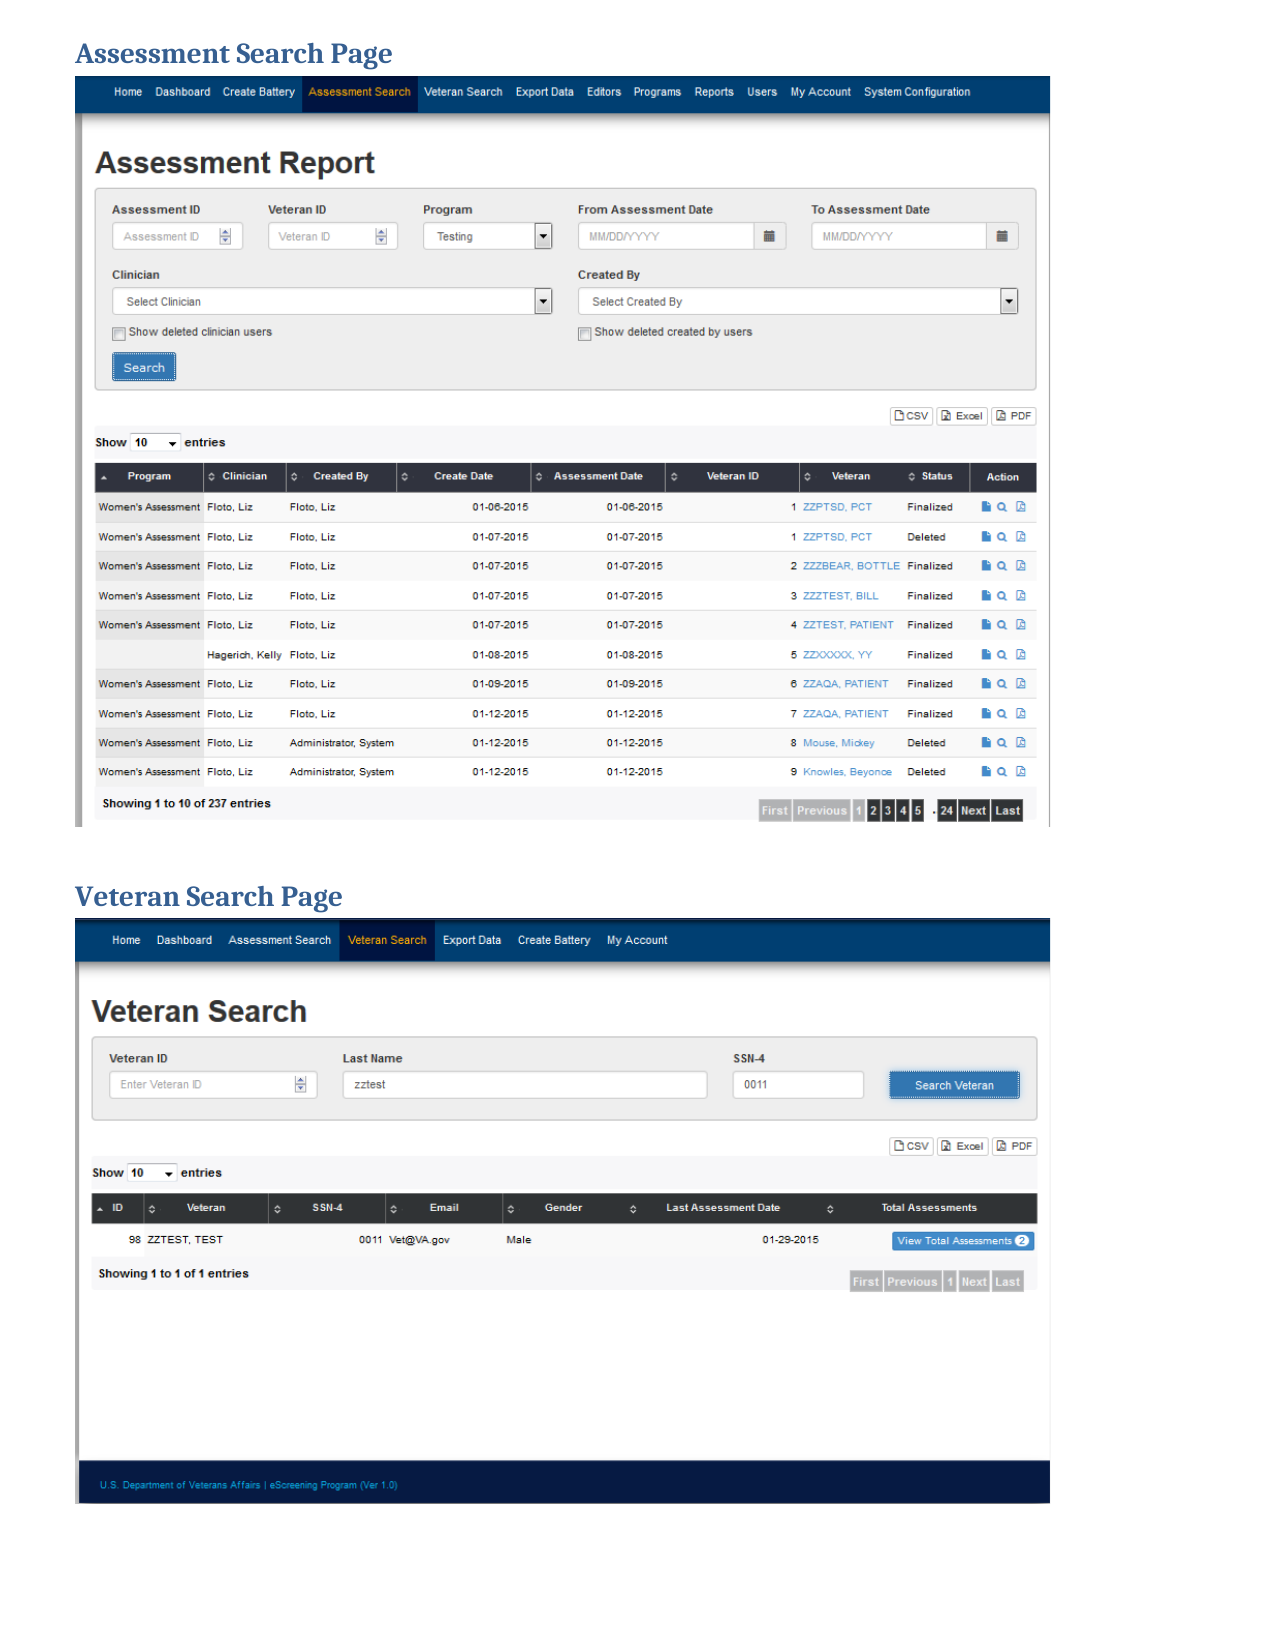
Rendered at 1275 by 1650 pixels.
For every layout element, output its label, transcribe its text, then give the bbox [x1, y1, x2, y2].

subtitle Assessment Search Page [75, 37, 1200, 71]
picture [75, 918, 1050, 1504]
picture [75, 76, 1050, 827]
subtitle Veteran Search Page [75, 880, 1200, 914]
